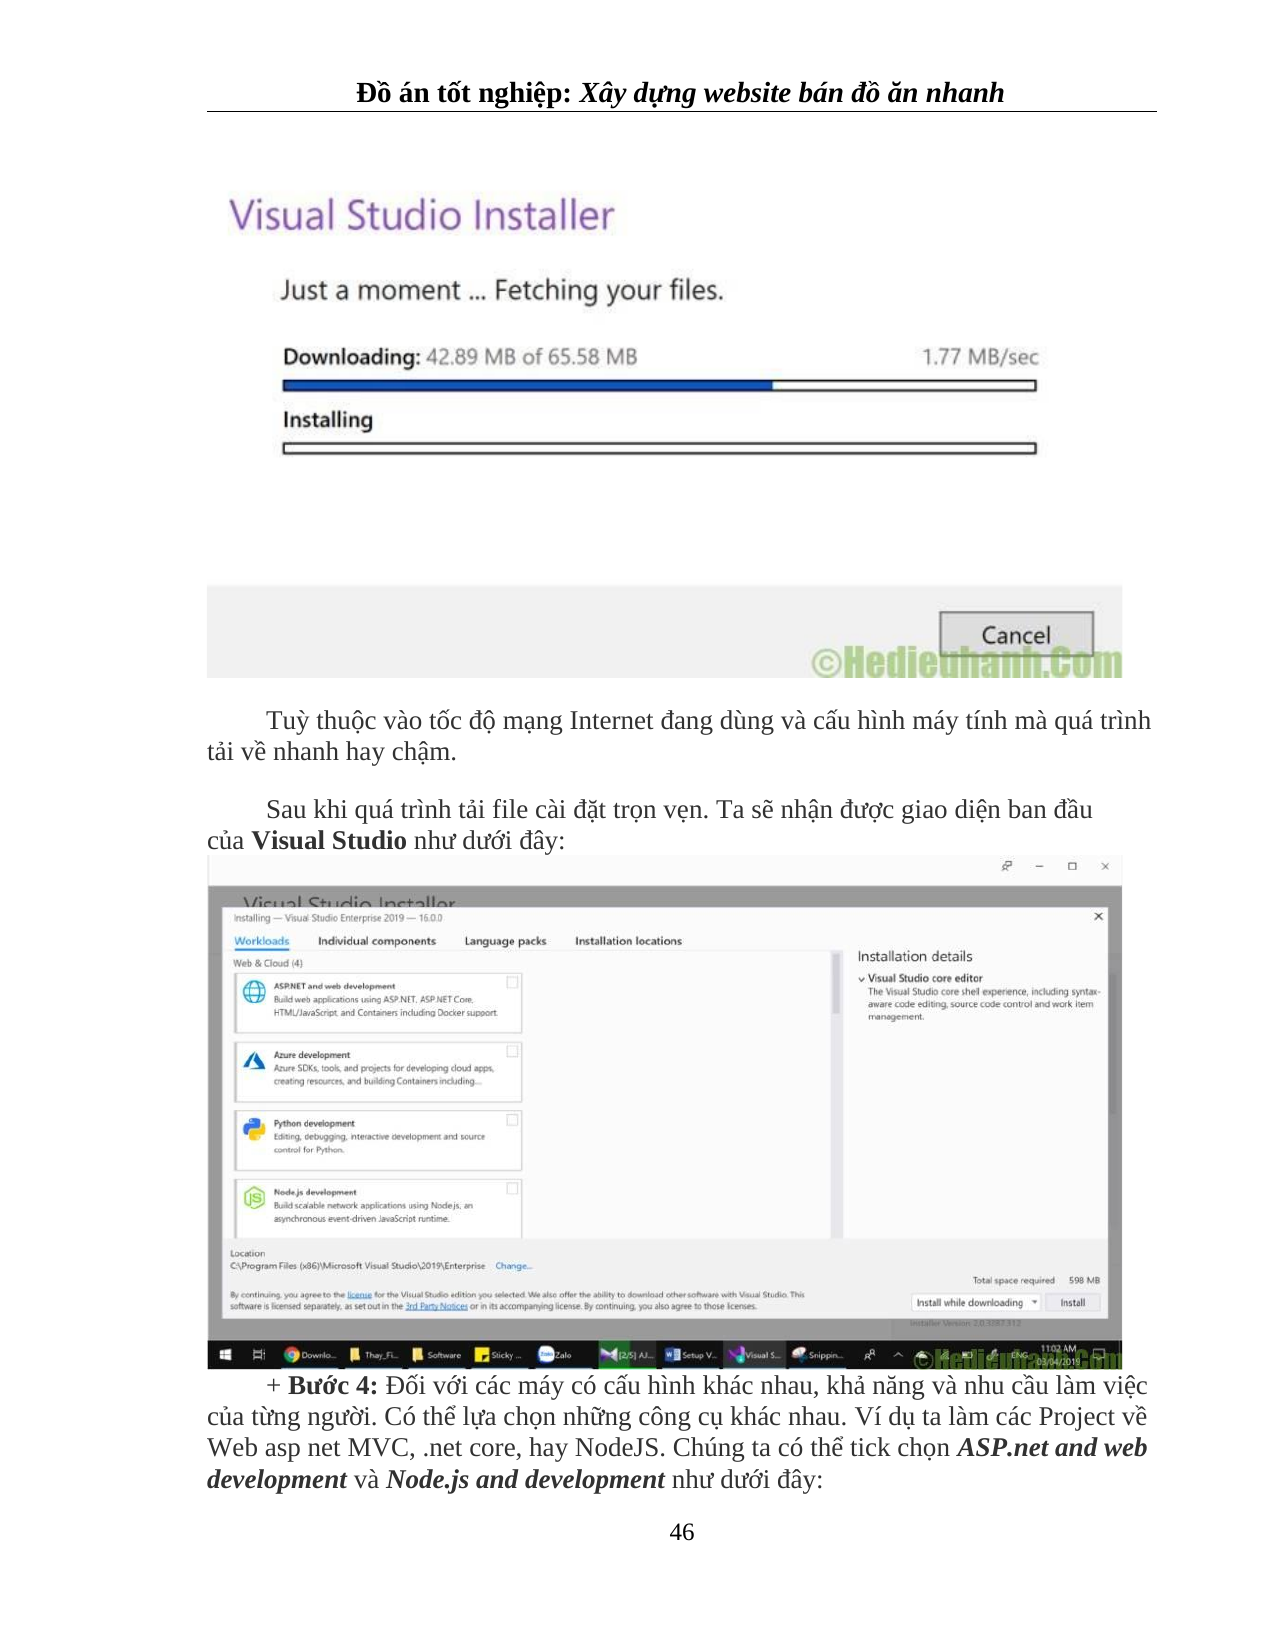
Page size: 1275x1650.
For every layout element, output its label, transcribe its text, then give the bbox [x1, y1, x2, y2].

picture [206, 147, 1123, 678]
text Tuỳ thuộc vào tốc độ mạng Internet đang dùng và cấu hình máy tính mà quá trình tải về nhanh hay chậm. [207, 704, 1157, 766]
text + Bước 4: Đối với các máy có cấu hình khác nhau, khả năng và nhu cầu làm việc của từng người. Có thể lựa chọn những công cụ khác nhau. Ví dụ ta làm các Project về Web asp net MVC, .net core, hay NodeJS. Chúng ta có thể tick chọn ASP.net and web development và Node.js and development như dưới đây: [207, 1369, 1157, 1494]
picture [206, 855, 1123, 1370]
text Sau khi quá trình tải file cài đặt trọn vẹn. Ta sẽ nhận được giao diện ban đầu của Visual Studio như dưới đây: [207, 793, 1157, 855]
